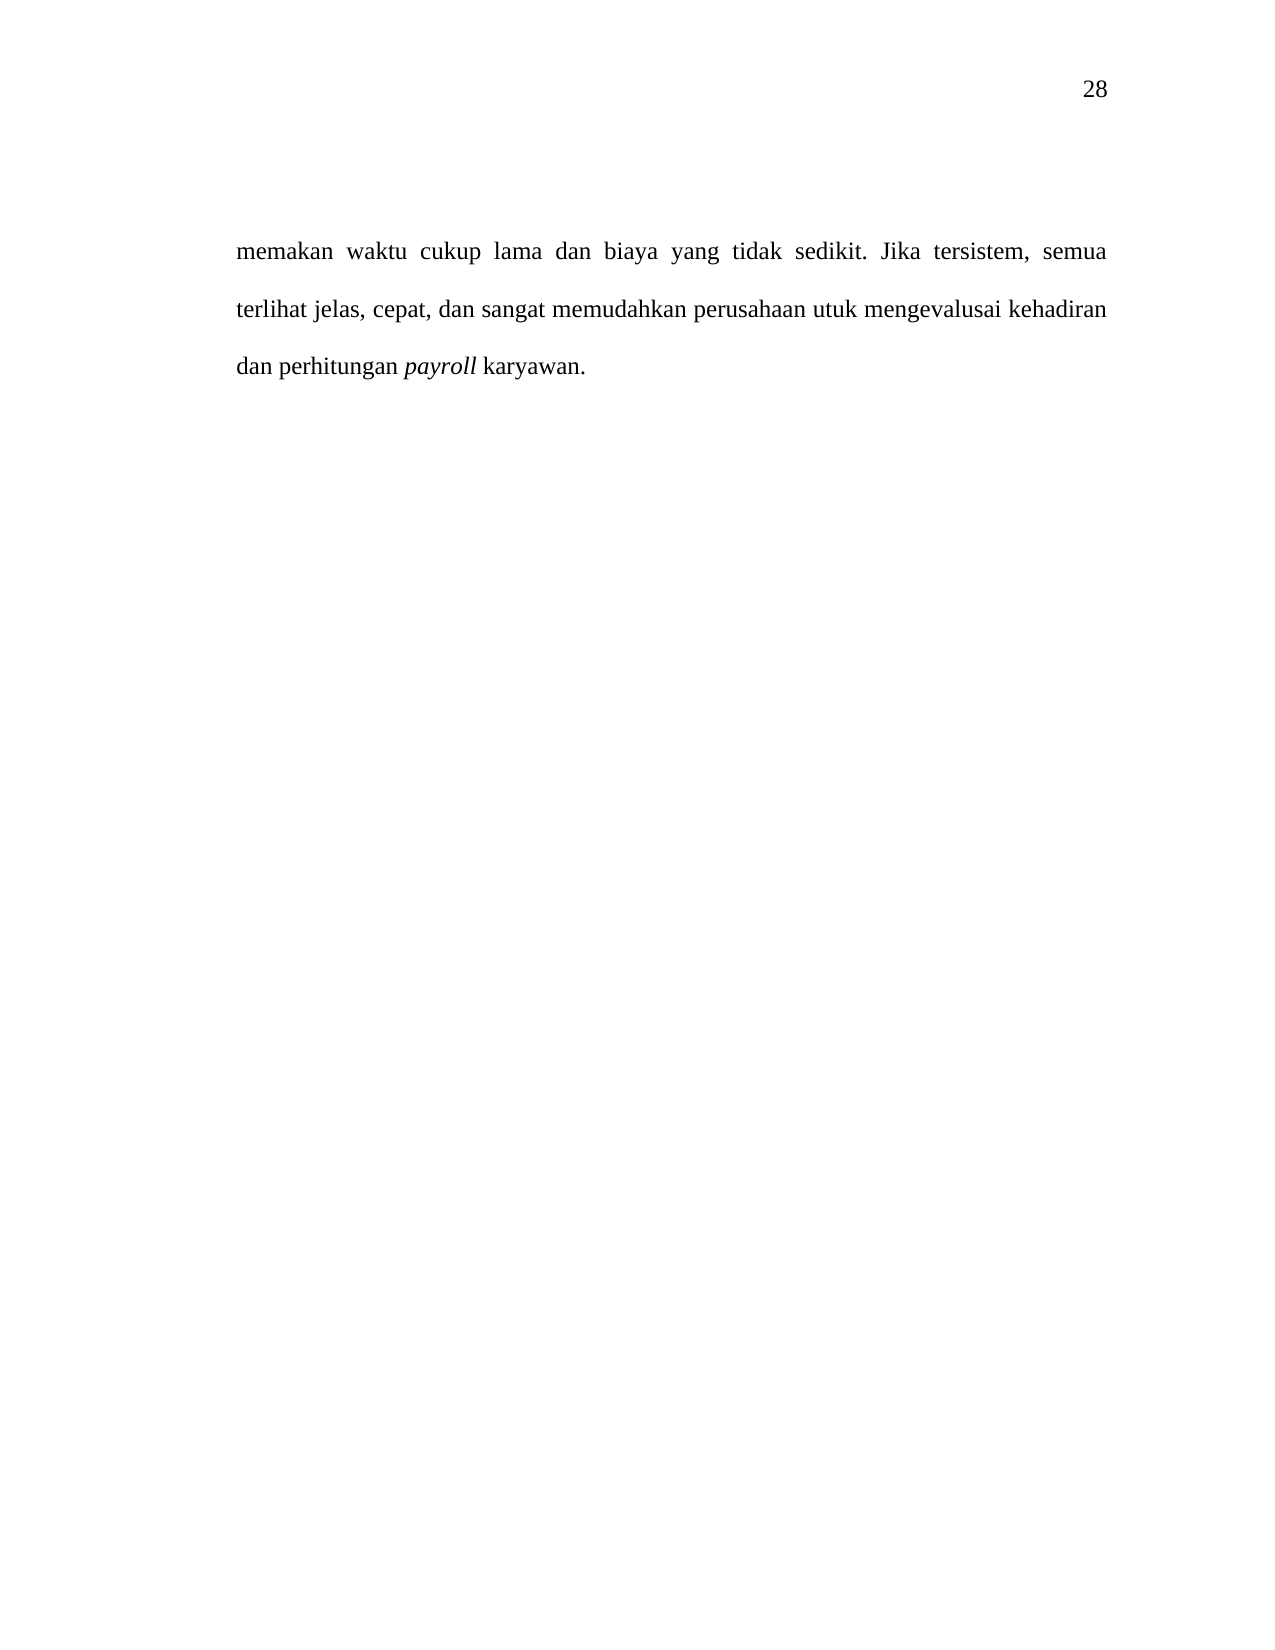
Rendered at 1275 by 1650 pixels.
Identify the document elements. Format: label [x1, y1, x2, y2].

text [236, 236, 1107, 380]
